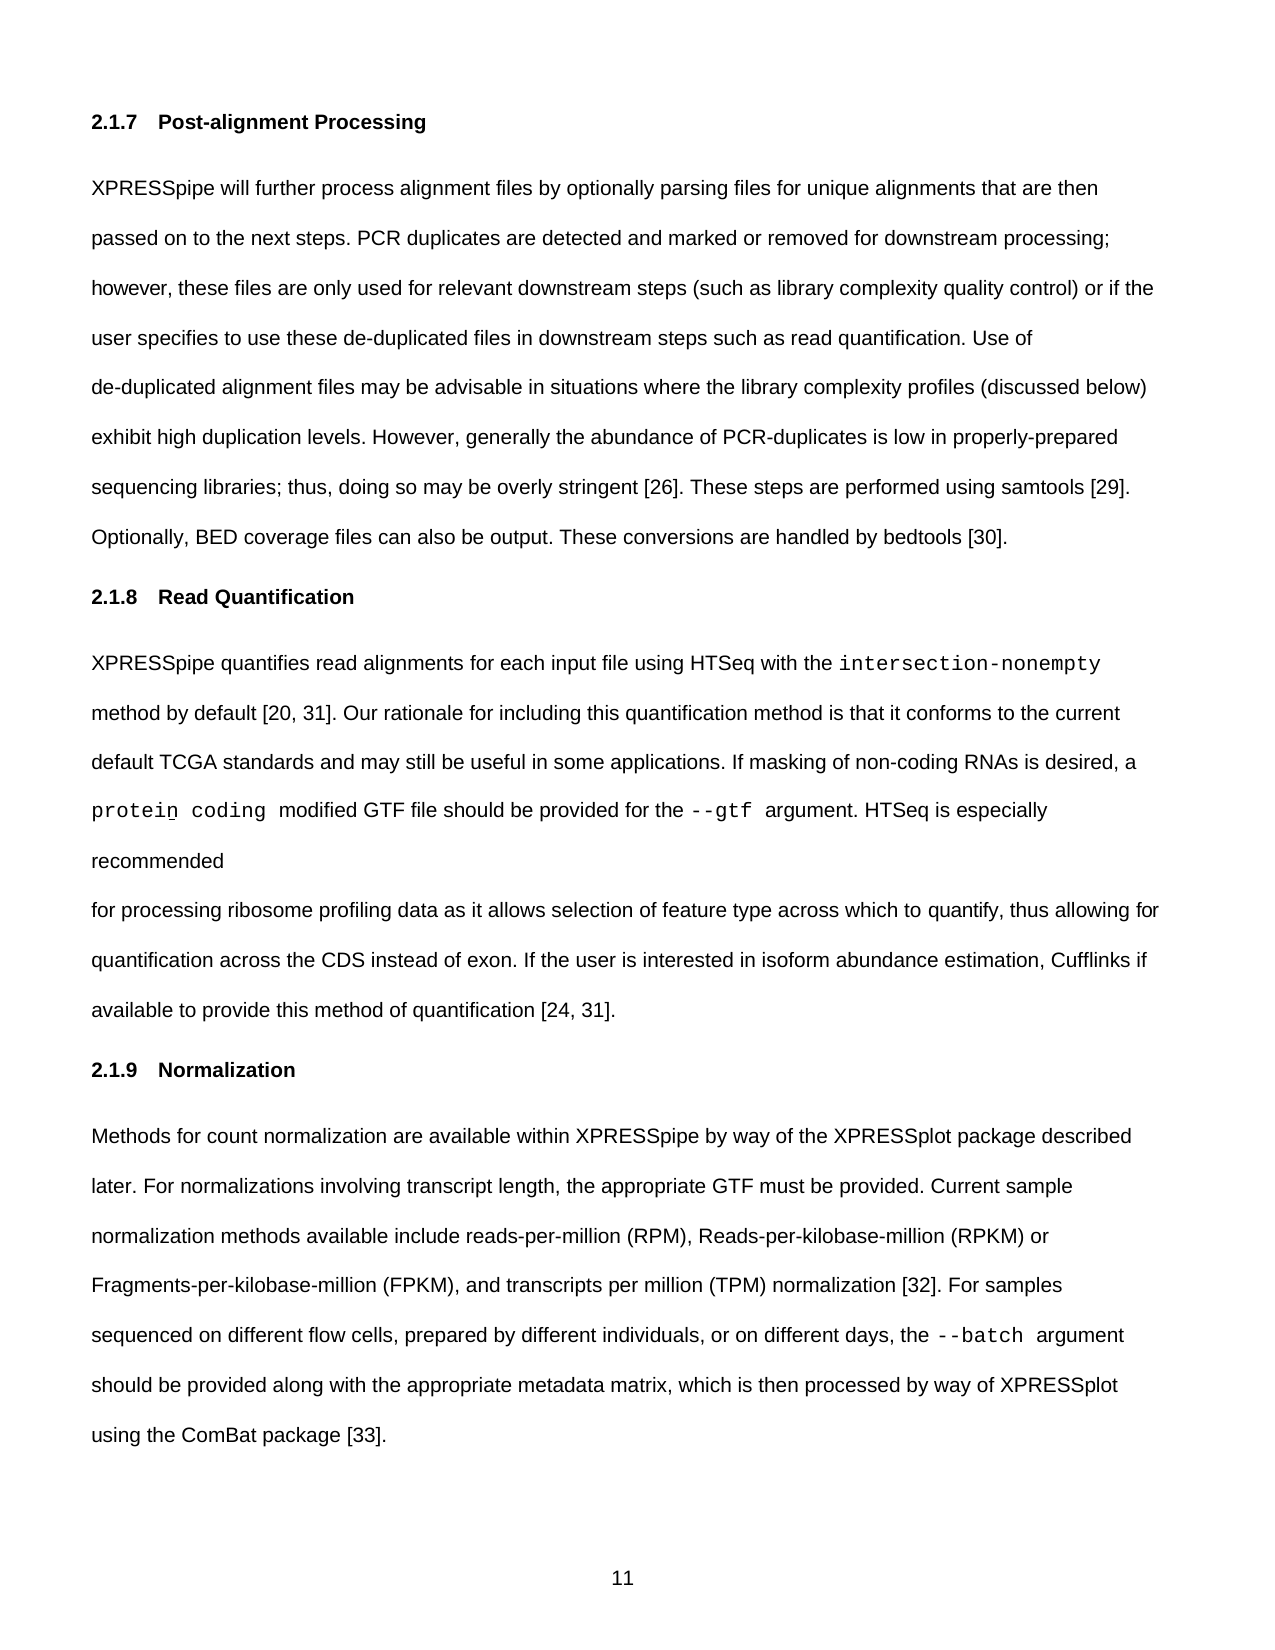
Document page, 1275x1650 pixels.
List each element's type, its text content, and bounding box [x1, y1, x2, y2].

text XPRESSpipe quantifies read alignments for each input file using HTSeq with the intersection-nonempty method by default [20, 31]. Our rationale for including this quantification method is that it conforms to the current default TCGA standards and may still be useful in some applications. If masking of non-coding RNAs is desired, a protein coding modified GTF file should be provided for the --gtf argument. HTSeq is especially recommended [91, 651, 1140, 873]
text for processing ribosome profiling data as it allows selection of feature type across which to quantify, thus allowing for quantification across the CDS instead of exon. If the user is interested in isoform abundance estimation, Cufflinks if available to provide this method of quantification [24, 31]. [91, 898, 1202, 1022]
text Methods for count normalization are available within XPRESSpipe by way of the XPRESSplot package described later. For normalizations involving transcript length, the appropriate GTF must be provided. Current sample normalization methods available include reads-per-million (RPM), Reads-per-kilobase-million (RPKM) or Fragments-per-kilobase-million (FPKM), and transcripts per million (TPM) normalization [32]. For samples sequenced on different flow cells, prepared by different individuals, or on different days, the --batch argument should be provided along with the appropriate metadata matrix, which is then processed by way of XPRESSplot using the ComBat package [33]. [91, 1104, 1134, 1452]
subtitle Normalization [91, 1058, 1202, 1082]
text de-duplicated alignment files may be advisable in situations where the library complexity profiles (discussed below) exhibit high duplication levels. However, generally the abundance of PCR-duplicates is low in properly-prepared sequencing libraries; thus, doing so may be overly stringent [26]. These steps are performed using samtools [29]. Optionally, BED coverage files can also be output. These conversions are handled by bedtools [30]. [91, 375, 1150, 548]
subtitle Post-alignment Processing [91, 110, 1202, 134]
text XPRESSpipe will further process alignment files by optionally parsing files for unique alignments that are then passed on to the next steps. PCR duplicates are detected and marked or removed for downstream processing; however, these files are only used for relevant downstream steps (such as library complexity quality control) or if the user specifies to use these de-duplicated files in downstream steps such as read quantification. Use of [91, 176, 1157, 349]
subtitle Read Quantification [91, 584, 1202, 608]
